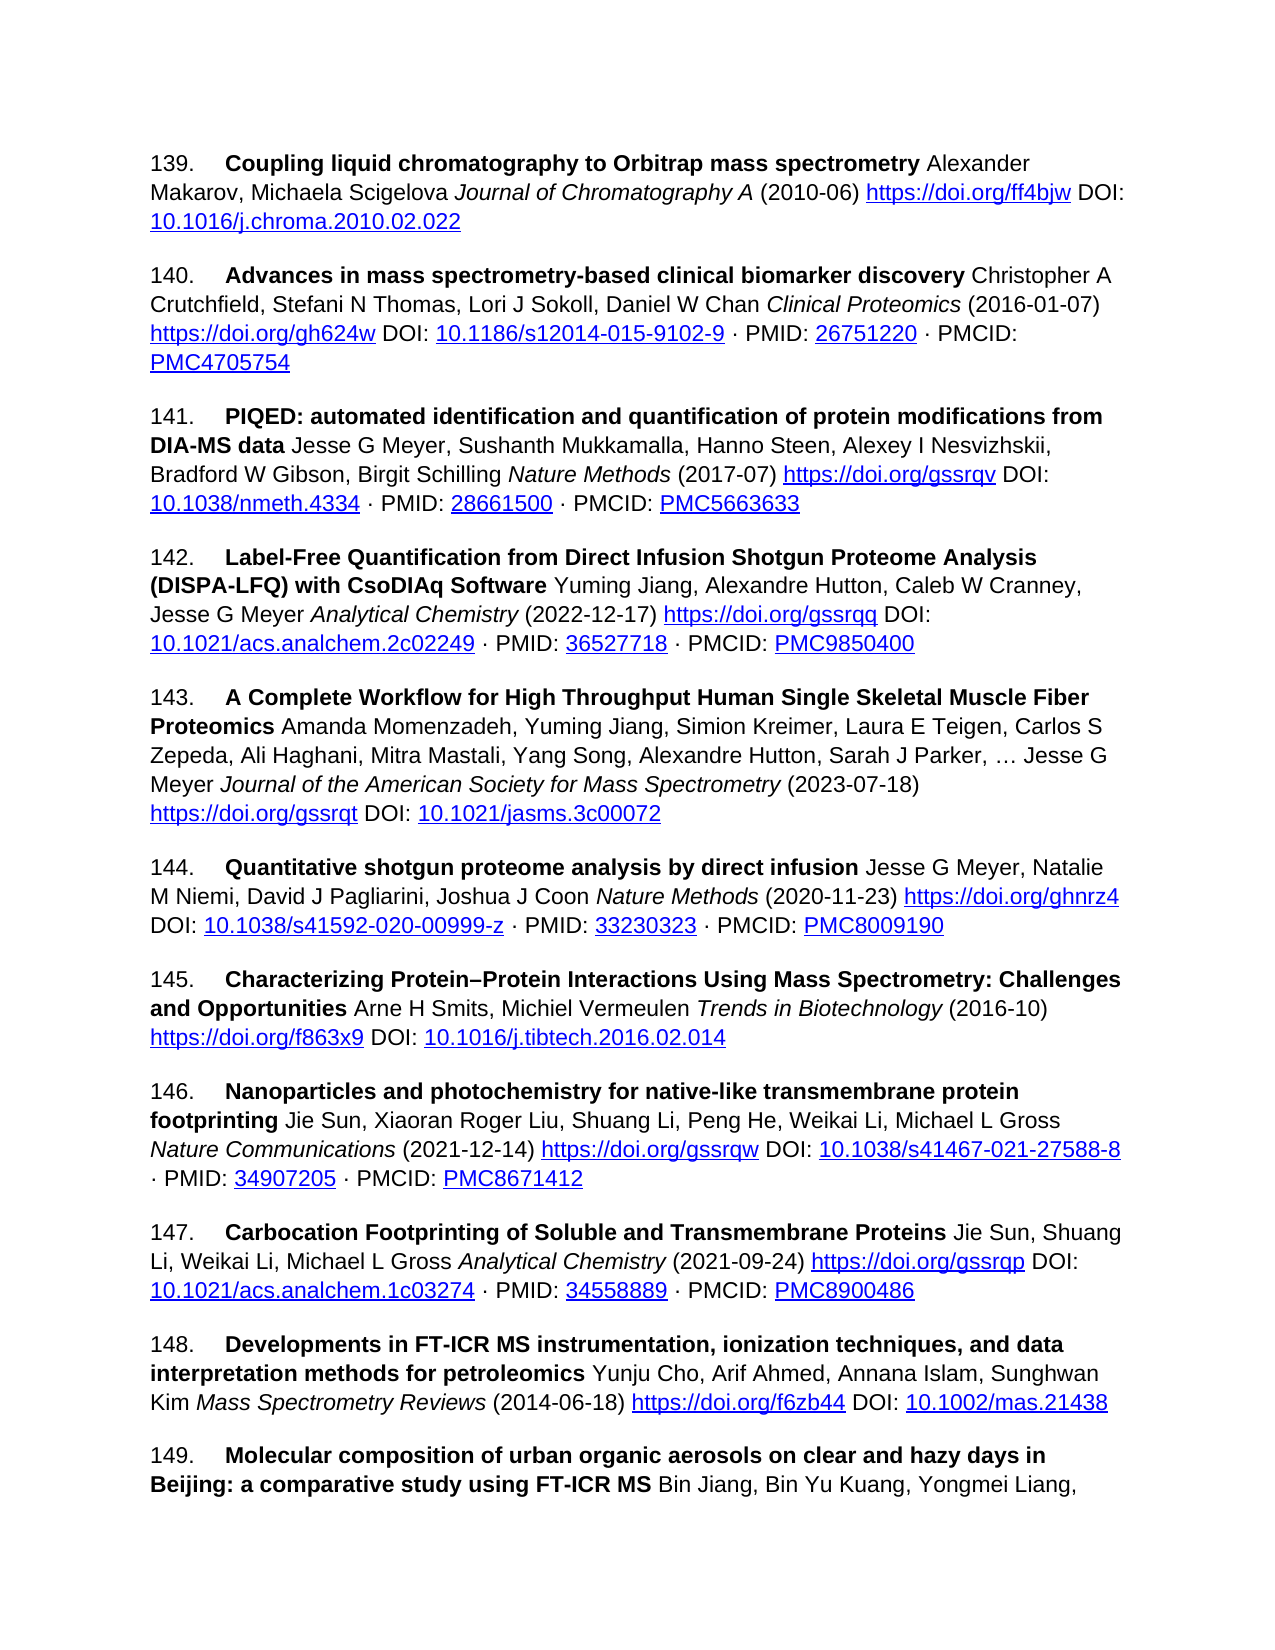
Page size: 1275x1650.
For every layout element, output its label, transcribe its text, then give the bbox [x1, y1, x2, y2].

text 147. Carbocation Footprinting of Soluble and Transmembrane Proteins Jie Sun, Shuang Li, Weikai Li, Michael L Gross Analytical Chemistry (2021-09-24) https://doi.org/gssrqp DOI: 10.1021/acs.analchem.1c03274 · PMID: 34558889 · PMCID: PMC8900486 [150, 1219, 1125, 1303]
text 145. Characterizing Protein–Protein Interactions Using Mass Spectrometry: Challenges and Opportunities Arne H Smits, Michiel Vermeulen Trends in Biotechnology (2016-10) https://doi.org/f863x9 DOI: 10.1016/j.tibtech.2016.02.014 [150, 966, 1125, 1050]
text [150, 1442, 1125, 1498]
text 143. A Complete Workflow for High Throughput Human Single Skeletal Muscle Fiber Proteomics Amanda Momenzadeh, Yuming Jiang, Simion Kreimer, Laura E Teigen, Carlos S Zepeda, Ali Haghani, Mitra Mastali, Yang Song, Alexandre Hutton, Sarah J Parker, … Jesse G Meyer Journal of the American Society for Mass Spectrometry (2023-07-18) https://doi.org/gssrqt DOI: 10.1021/jasms.3c00072 [150, 684, 1125, 827]
text 141. PIQED: automated identification and quantification of protein modifications from DIA-MS data Jesse G Meyer, Sushanth Mukkamalla, Hanno Steen, Alexey I Nesvizhskii, Bradford W Gibson, Birgit Schilling Nature Methods (2017-07) https://doi.org/gssrqv DOI: 10.1038/nmeth.4334 · PMID: 28661500 · PMCID: PMC5663633 [150, 403, 1125, 516]
text 148. Developments in FT‐ICR MS instrumentation, ionization techniques, and data interpretation methods for petroleomics Yunju Cho, Arif Ahmed, Annana Islam, Sunghwan Kim Mass Spectrometry Reviews (2014-06-18) https://doi.org/f6zb44 DOI: 10.1002/mas.21438 [150, 1331, 1125, 1415]
text 139. Coupling liquid chromatography to Orbitrap mass spectrometry Alexander Makarov, Michaela Scigelova Journal of Chromatography A (2010-06) https://doi.org/ff4bjw DOI: 10.1016/j.chroma.2010.02.022 [150, 150, 1125, 234]
text 144. Quantitative shotgun proteome analysis by direct infusion Jesse G Meyer, Natalie M Niemi, David J Pagliarini, Joshua J Coon Nature Methods (2020-11-23) https://doi.org/ghnrz4 DOI: 10.1038/s41592-020-00999-z · PMID: 33230323 · PMCID: PMC8009190 [150, 854, 1125, 938]
text 146. Nanoparticles and photochemistry for native-like transmembrane protein footprinting Jie Sun, Xiaoran Roger Liu, Shuang Li, Peng He, Weikai Li, Michael L Gross Nature Communications (2021-12-14) https://doi.org/gssrqw DOI: 10.1038/s41467-021-27588-8 · PMID: 34907205 · PMCID: PMC8671412 [150, 1078, 1125, 1191]
text 140. Advances in mass spectrometry-based clinical biomarker discovery Christopher A Crutchfield, Stefani N Thomas, Lori J Sokoll, Daniel W Chan Clinical Proteomics (2016-01-07) https://doi.org/gh624w DOI: 10.1186/s12014-015-9102-9 · PMID: 26751220 · PMCID: PMC4705754 [150, 262, 1125, 375]
text 142. Label-Free Quantification from Direct Infusion Shotgun Proteome Analysis (DISPA-LFQ) with CsoDIAq Software Yuming Jiang, Alexandre Hutton, Caleb W Cranney, Jesse G Meyer Analytical Chemistry (2022-12-17) https://doi.org/gssrqq DOI: 10.1021/acs.analchem.2c02249 · PMID: 36527718 · PMCID: PMC9850400 [150, 543, 1125, 657]
